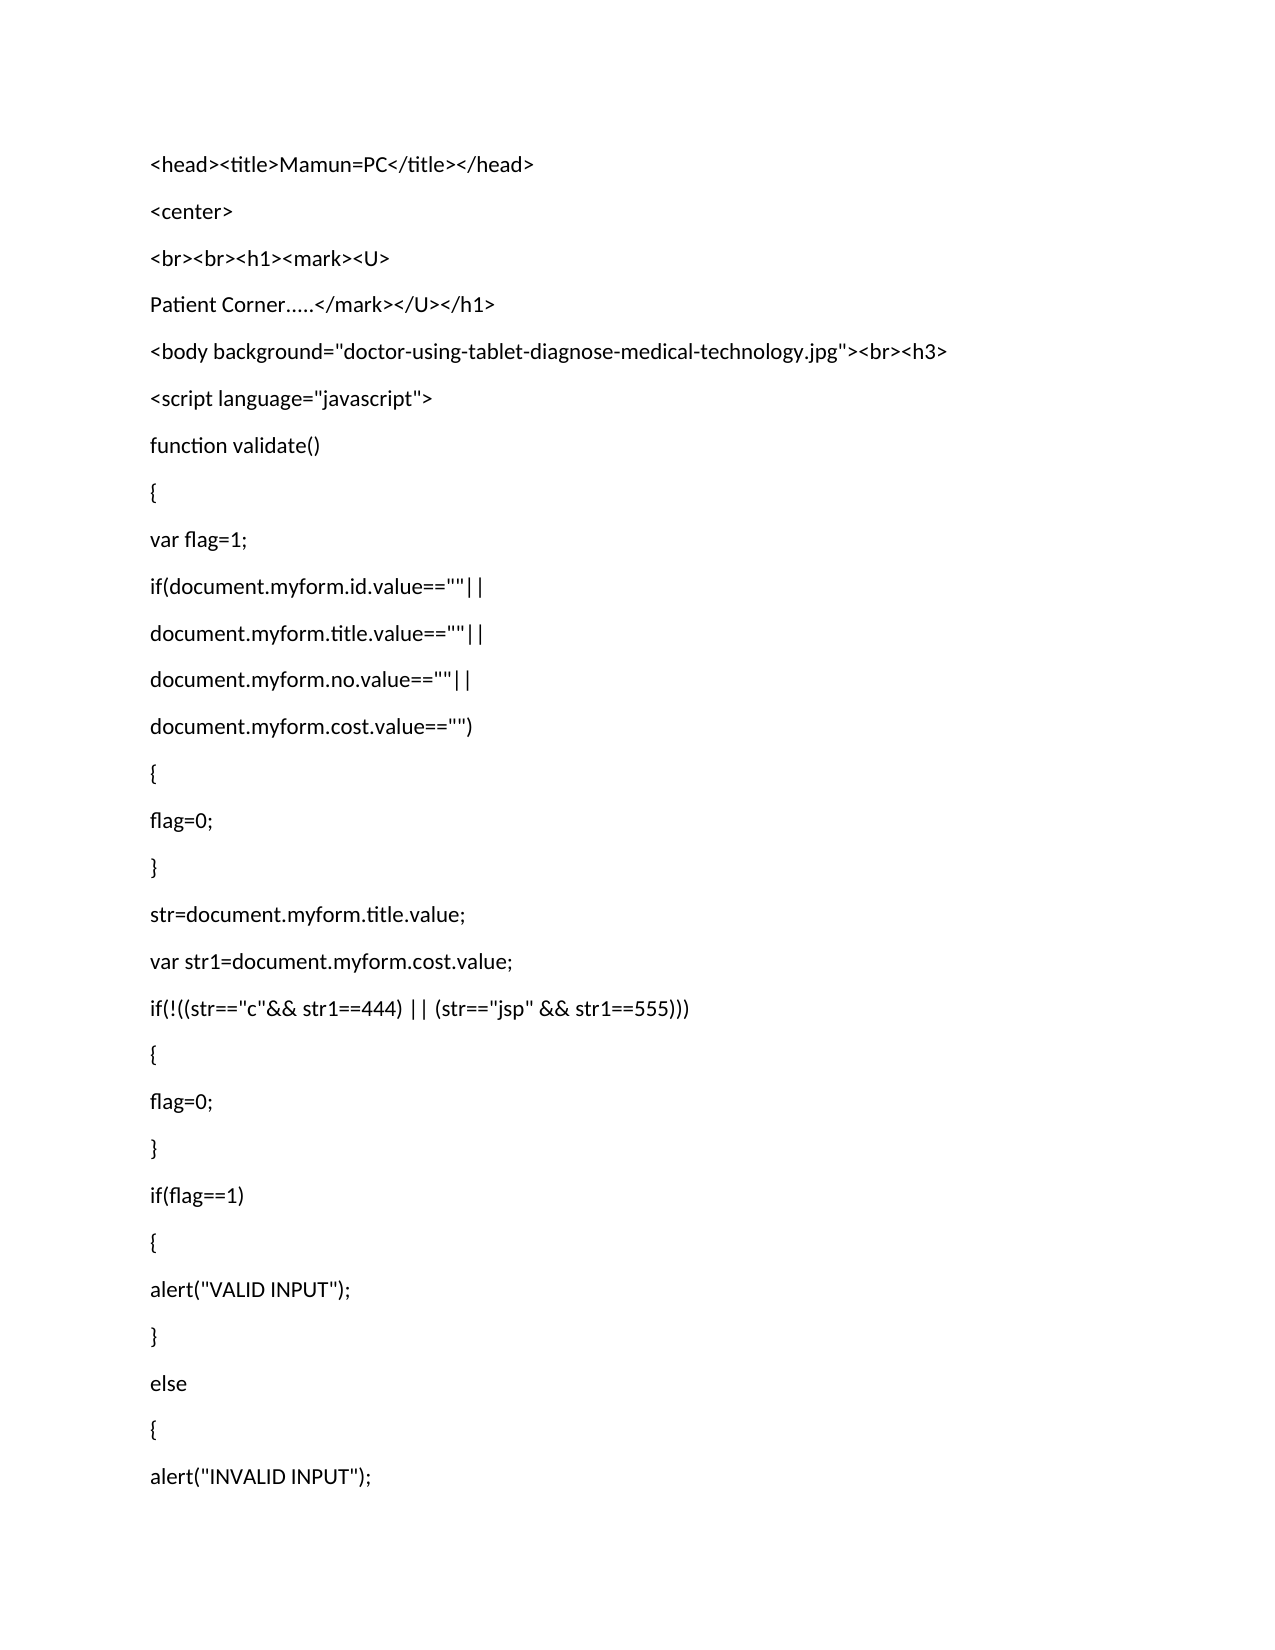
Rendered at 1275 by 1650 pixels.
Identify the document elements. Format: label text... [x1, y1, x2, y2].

text var flag=1; [150, 525, 1125, 553]
text document.myform.title.value==""|| [150, 619, 1125, 647]
text { [150, 1041, 1125, 1069]
text if(!((str=="c"&& str1==444) || (str=="jsp" && str1==555))) [150, 994, 1125, 1022]
text { [150, 1416, 1125, 1444]
text flag=0; [150, 1087, 1125, 1116]
text else [150, 1369, 1125, 1397]
text <body background="doctor-using-tablet-diagnose-medical-technology.jpg"><br><h3> [150, 337, 1125, 366]
text alert("VALID INPUT"); [150, 1275, 1125, 1303]
text flag=0; [150, 806, 1125, 834]
text Patient Corner.....</mark></U></h1> [150, 291, 1125, 319]
text } [150, 853, 1125, 881]
text } [150, 1134, 1125, 1162]
text document.myform.no.value==""|| [150, 666, 1125, 694]
text function validate() [150, 431, 1125, 459]
text if(document.myform.id.value==""|| [150, 572, 1125, 600]
text document.myform.cost.value=="") [150, 712, 1125, 741]
text var str1=document.myform.cost.value; [150, 947, 1125, 975]
text { [150, 759, 1125, 787]
text alert("INVALID INPUT"); [150, 1462, 1125, 1491]
text } [150, 1322, 1125, 1350]
text <center> [150, 197, 1125, 225]
text <head><title>Mamun=PC</title></head> [150, 150, 1125, 178]
text if(flag==1) [150, 1181, 1125, 1209]
text { [150, 1228, 1125, 1256]
text { [150, 478, 1125, 506]
text str=document.myform.title.value; [150, 900, 1125, 928]
text <script language="javascript"> [150, 384, 1125, 412]
text <br><br><h1><mark><U> [150, 244, 1125, 272]
